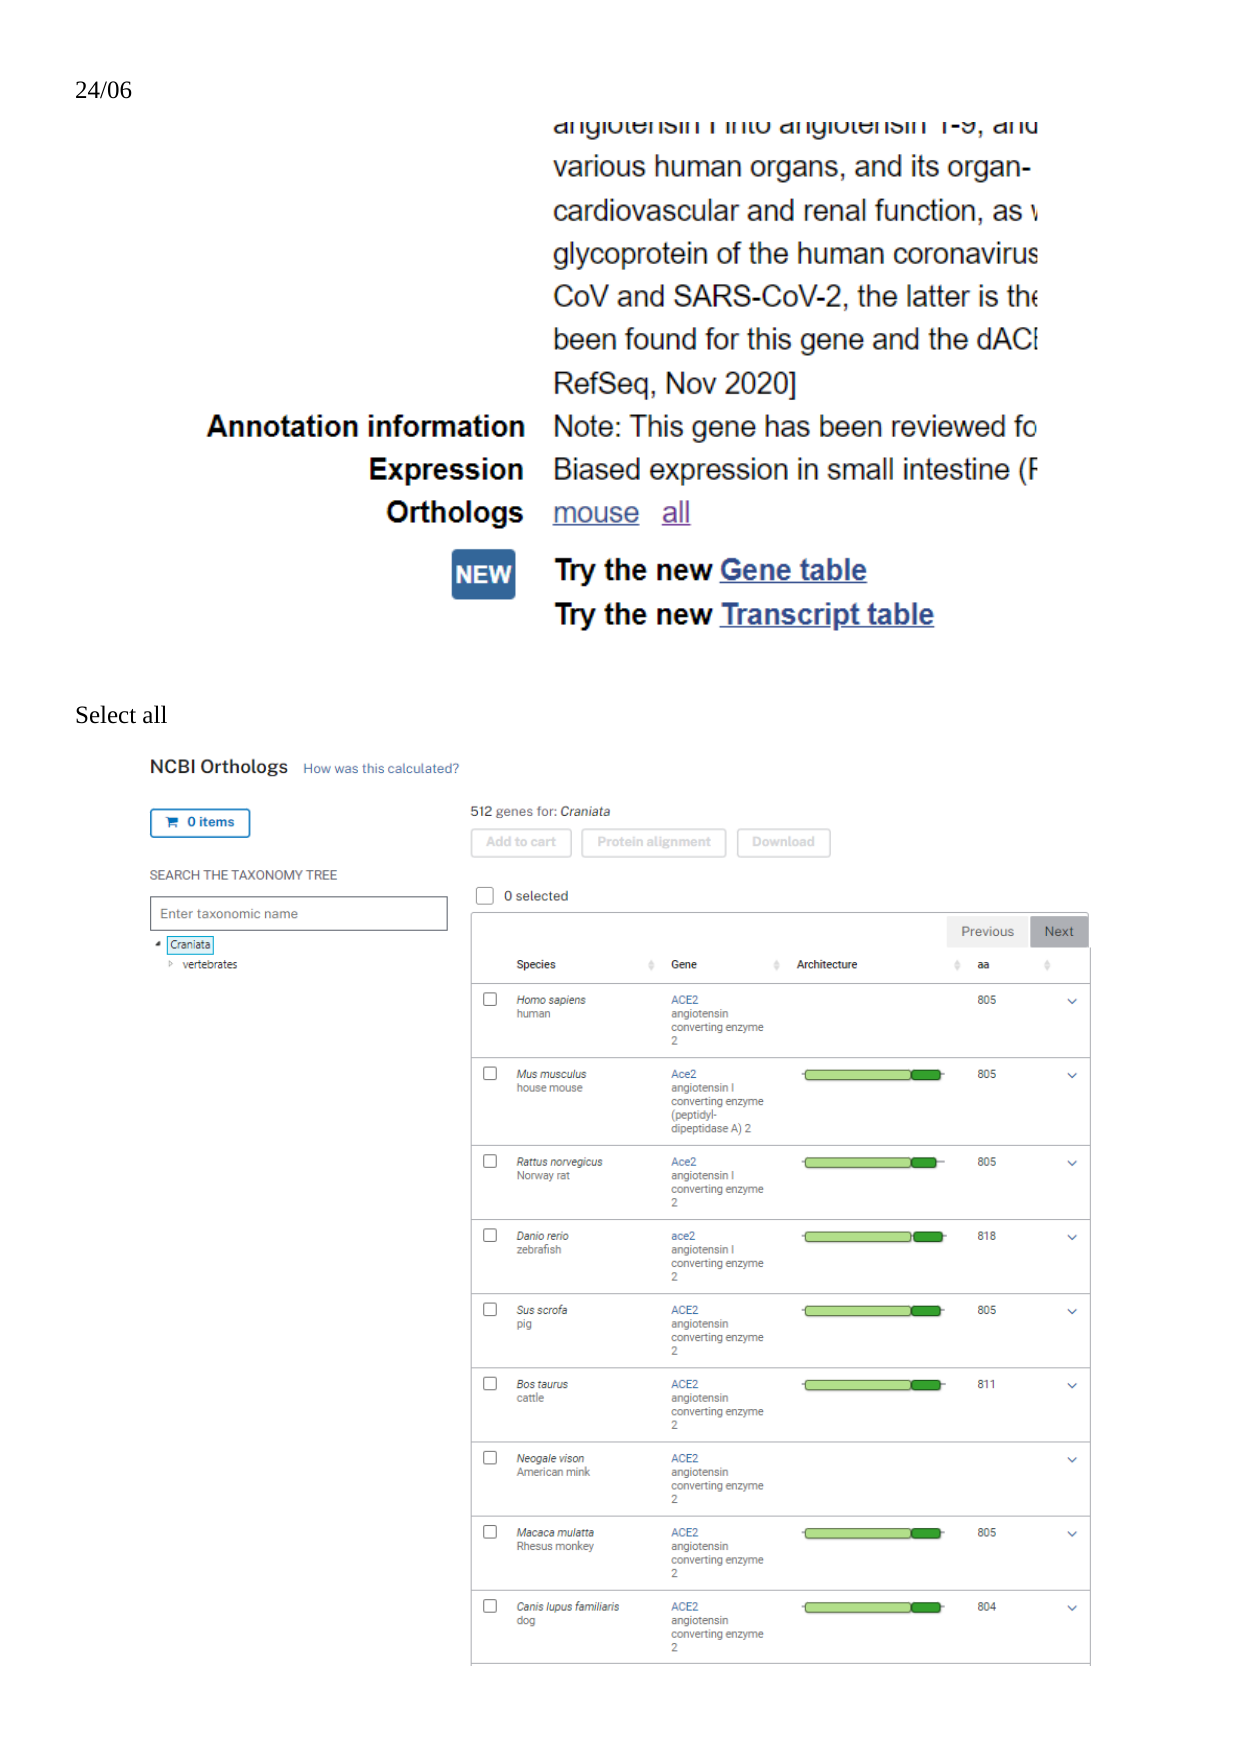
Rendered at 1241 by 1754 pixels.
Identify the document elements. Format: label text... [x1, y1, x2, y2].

picture [202, 122, 1038, 681]
picture [147, 747, 1093, 1666]
text 24/06 [75, 75, 1165, 104]
text Select all [75, 700, 1165, 729]
